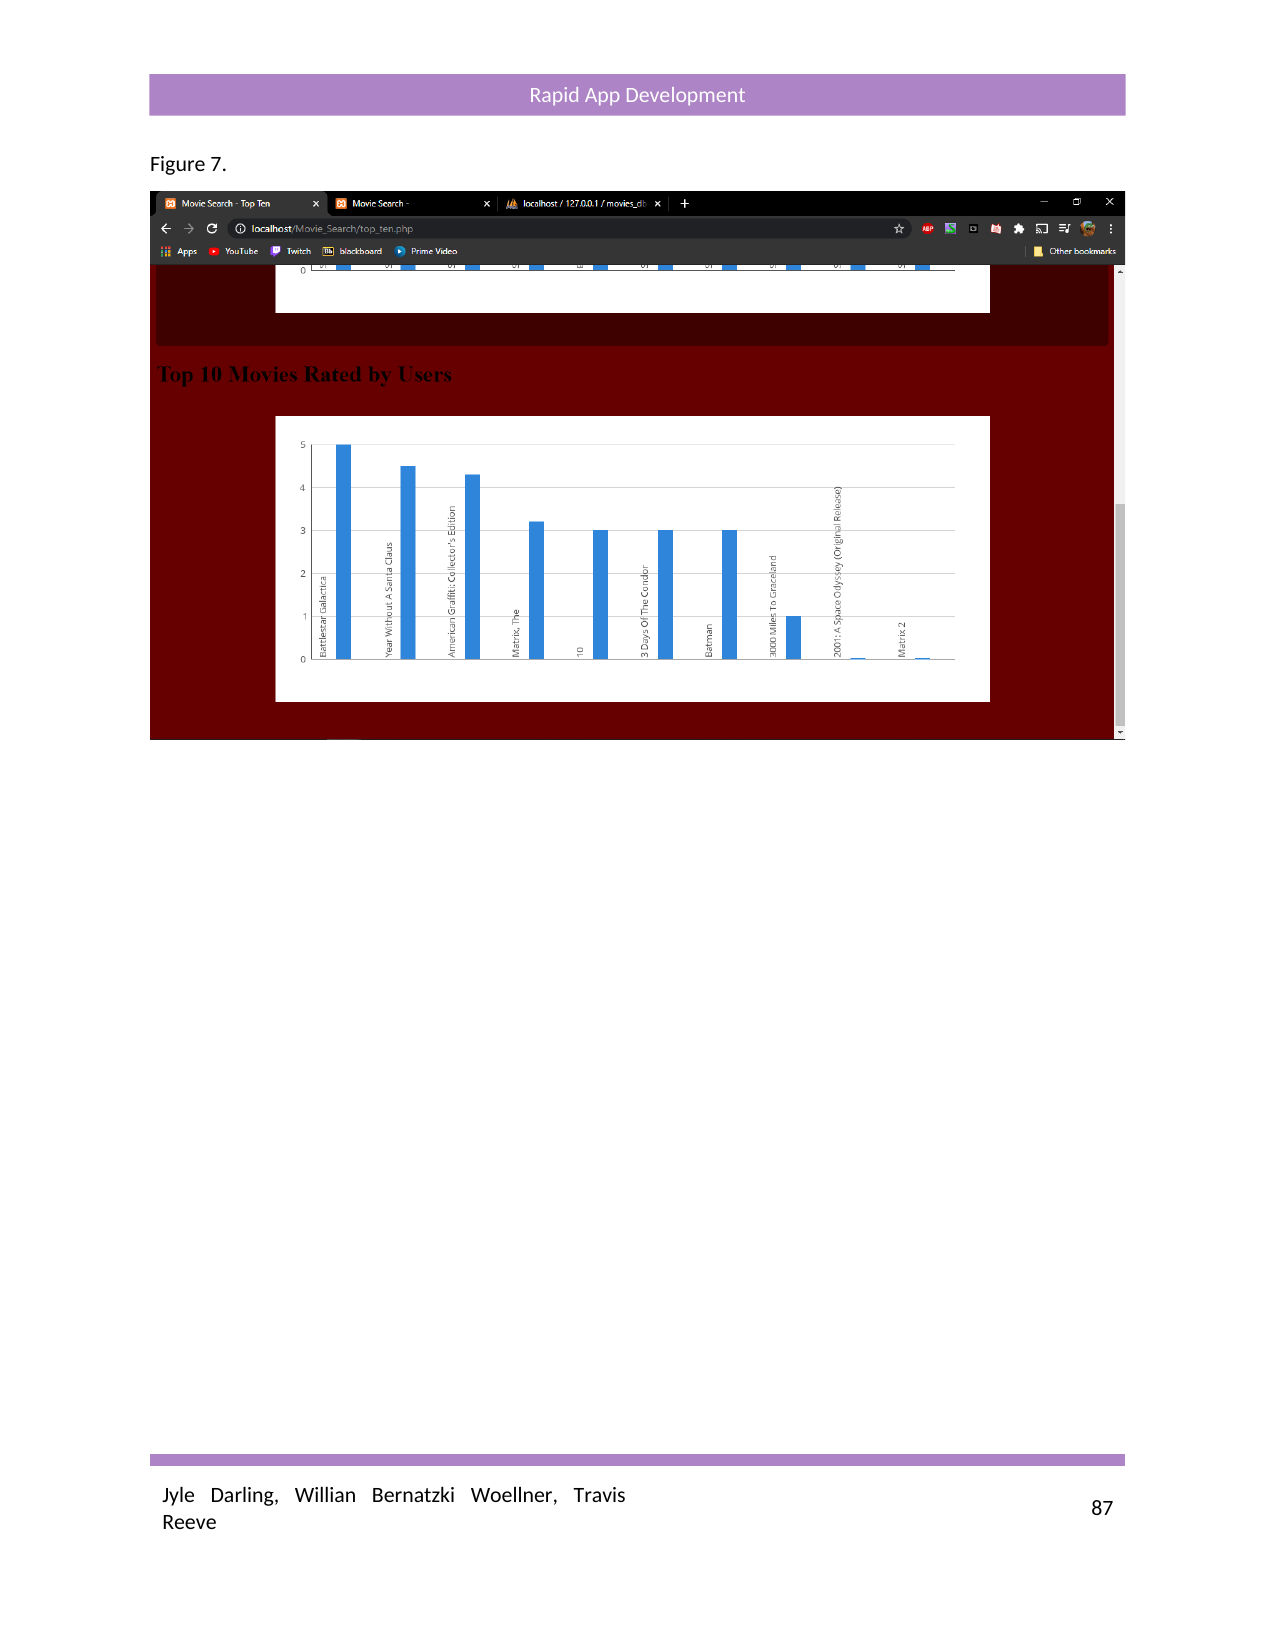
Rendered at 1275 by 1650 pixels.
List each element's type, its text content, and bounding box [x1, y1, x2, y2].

text Figure 7. [150, 150, 1125, 177]
picture [150, 191, 1125, 740]
